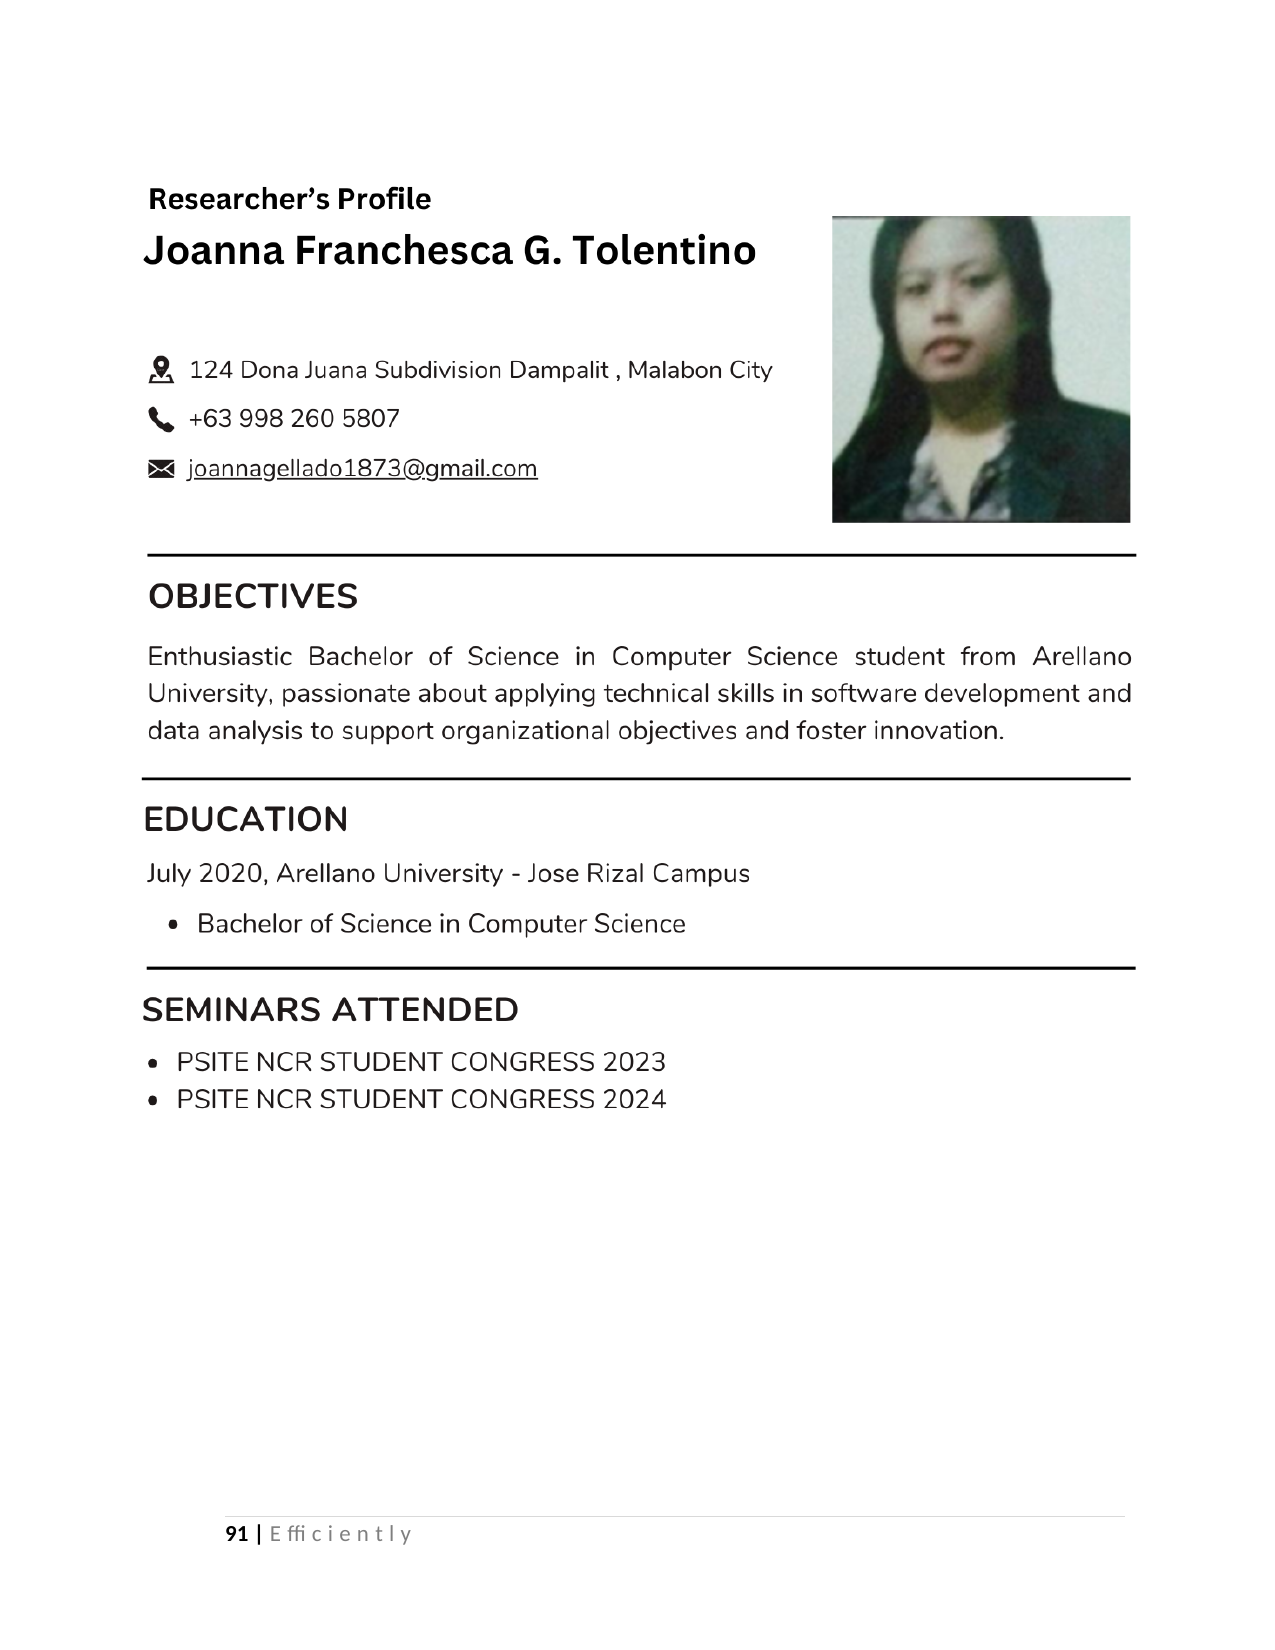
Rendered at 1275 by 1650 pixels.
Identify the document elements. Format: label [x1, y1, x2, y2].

picture [22, 59, 1253, 1217]
